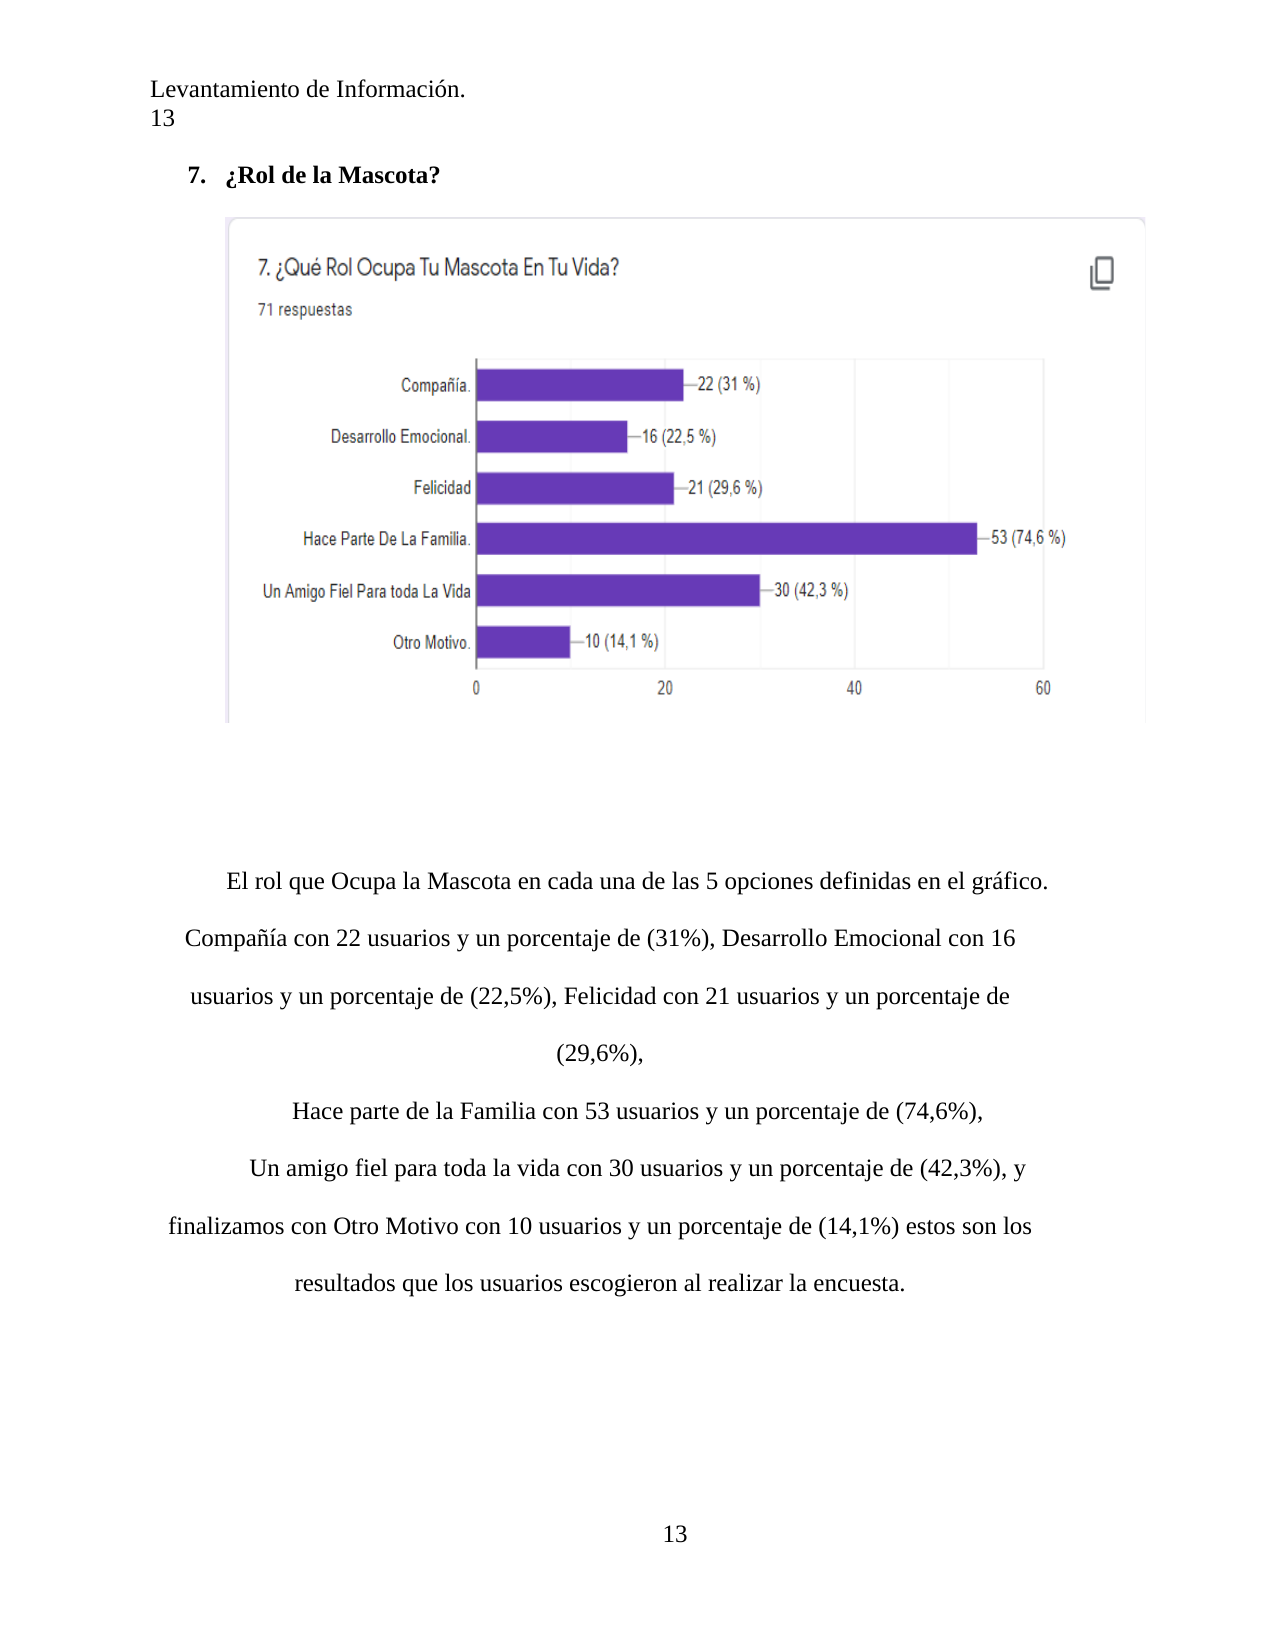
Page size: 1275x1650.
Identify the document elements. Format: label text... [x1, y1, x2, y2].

subtitle ¿Rol de la Mascota? [187, 160, 1125, 189]
list Un amigo fiel para toda la vida con 30 usuarios y un porcentaje de (42,3%), y finalizamos con Otro Motivo con 10 usuarios y un porcentaje de (14,1%) estos son los resultados que los usuarios escogieron al realizar la encuesta. [150, 1153, 1050, 1297]
picture [225, 217, 1146, 723]
list Hace parte de la Familia con 53 usuarios y un porcentaje de (74,6%), [150, 1096, 1050, 1125]
list El rol que Ocupa la Mascota en cada una de las 5 opciones definidas en el gráfico. Compañía con 22 usuarios y un porcentaje de (31%), Desarrollo Emocional con 16 usuarios y un porcentaje de (22,5%), Felicidad con 21 usuarios y un porcentaje de (29,6%), [150, 866, 1050, 1067]
